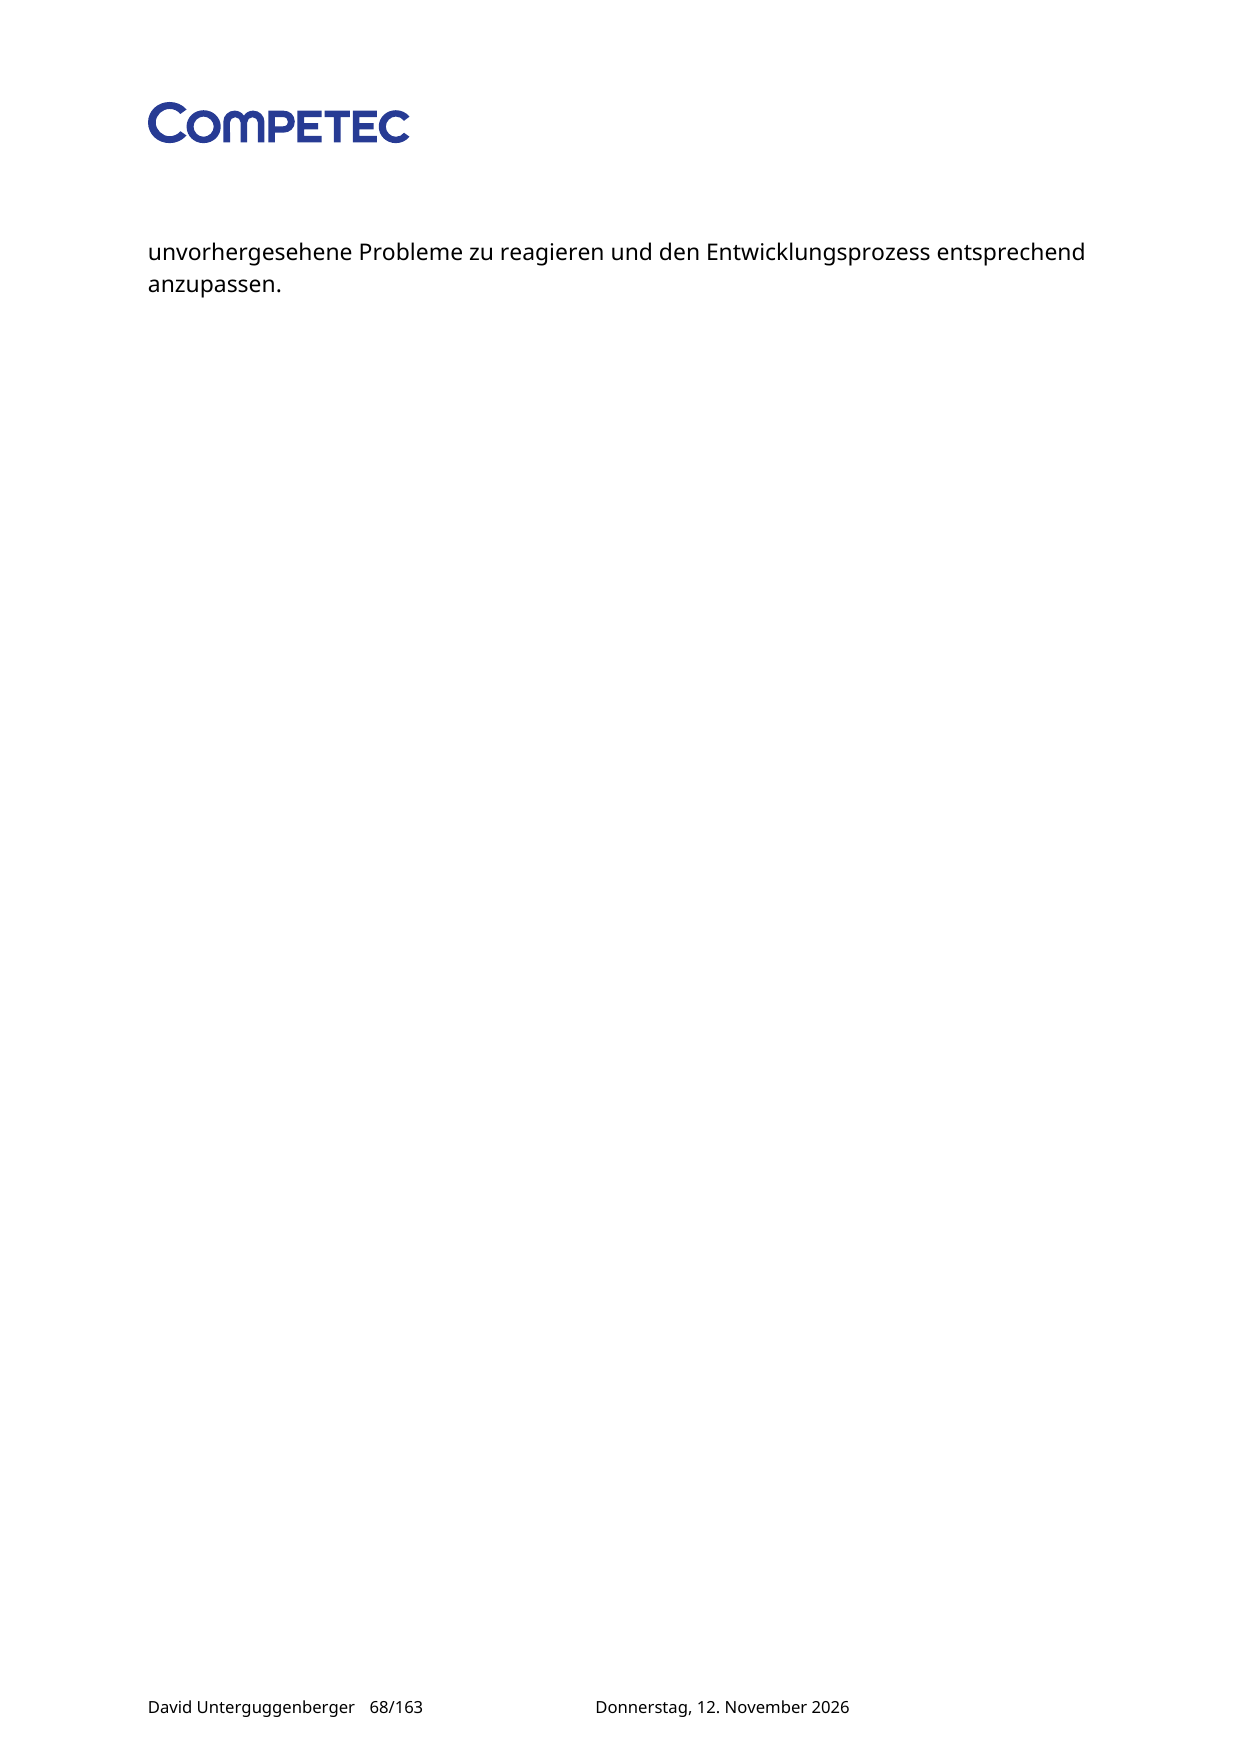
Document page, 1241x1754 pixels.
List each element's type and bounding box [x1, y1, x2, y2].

text [148, 236, 1122, 299]
